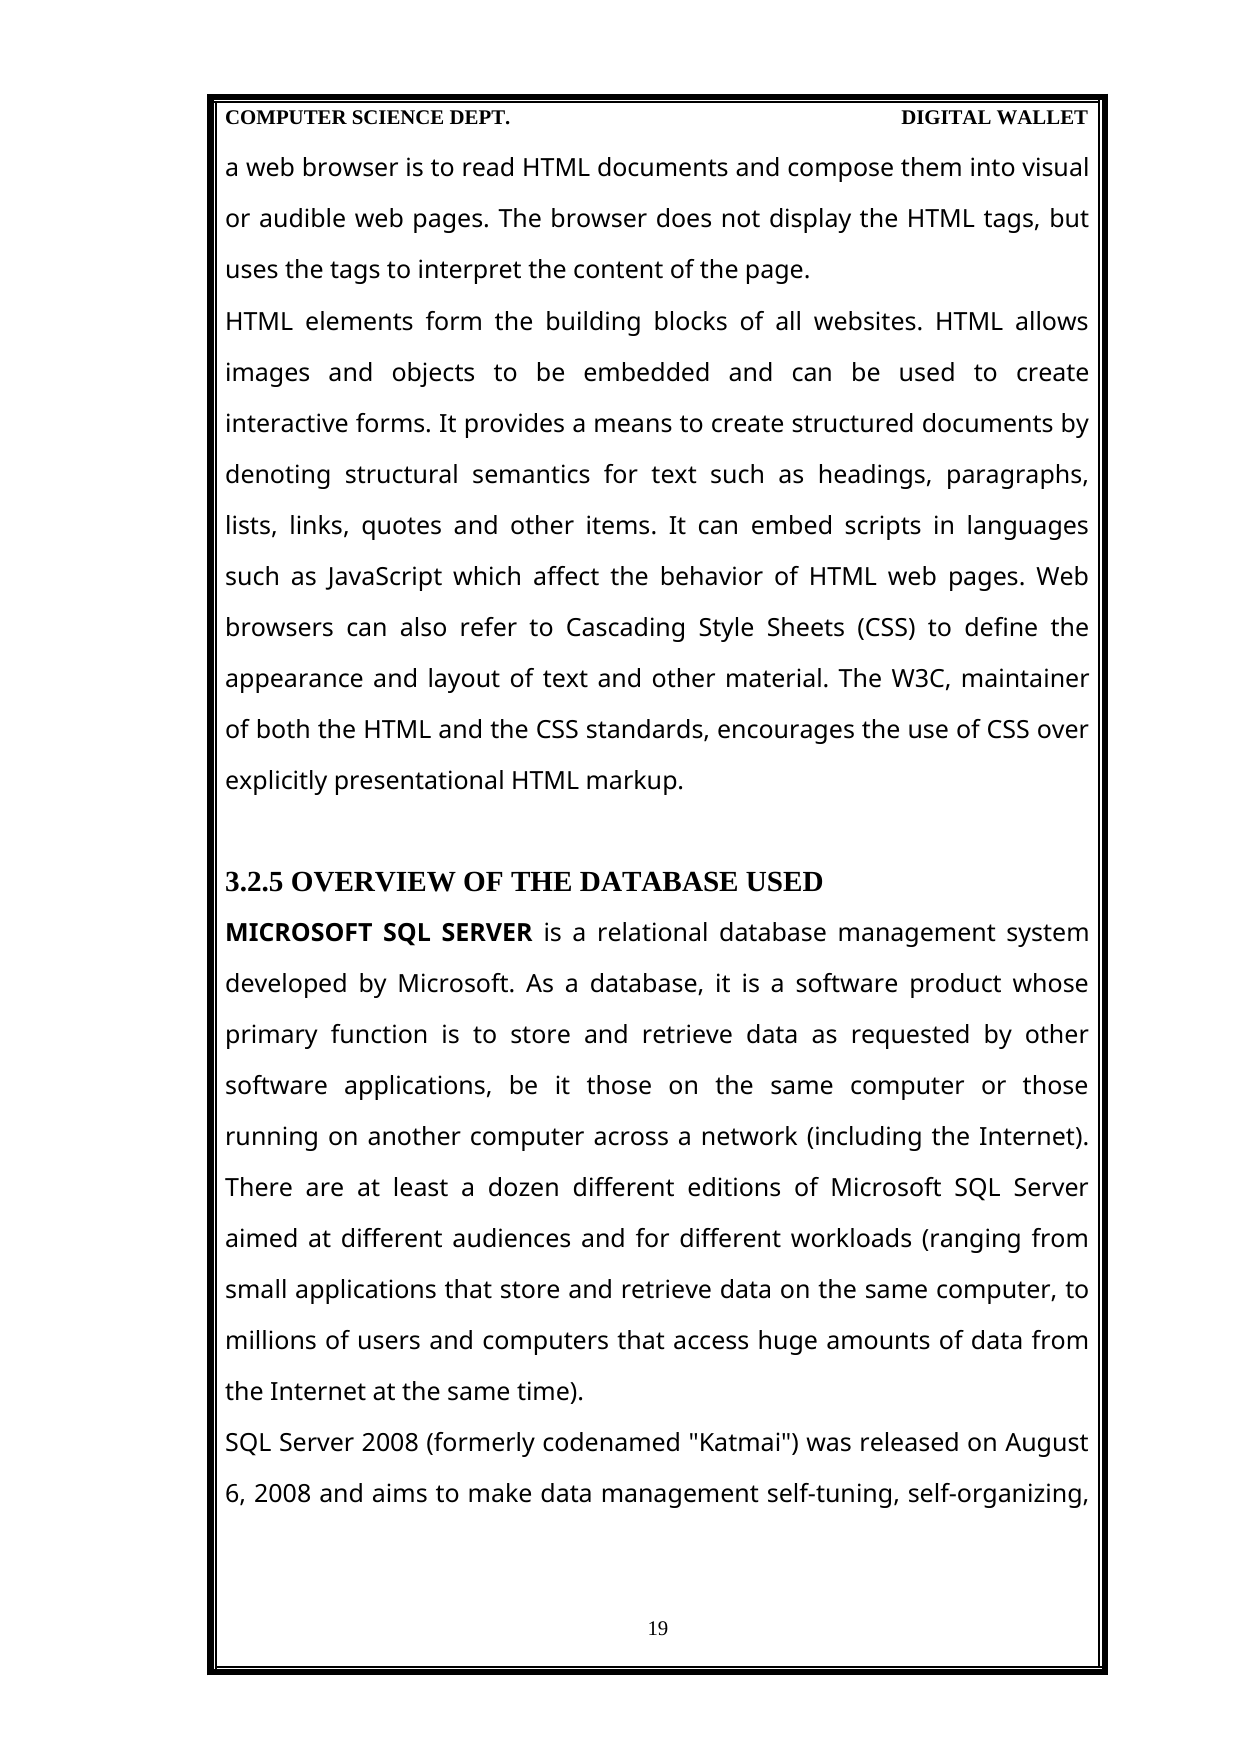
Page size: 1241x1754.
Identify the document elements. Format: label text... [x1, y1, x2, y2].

text HTML elements form the building blocks of all websites. HTML allows images and objects to be embedded and can be used to create interactive forms. It provides a means to create structured documents by denoting structural semantics for text such as headings, paragraphs, lists, links, quotes and other items. It can embed scripts in languages such as JavaScript which affect the behavior of HTML web pages. Web browsers can also refer to Cascading Style Sheets (CSS) to define the appearance and layout of text and other material. The W3C, maintainer of both the HTML and the CSS standards, encourages the use of CSS over explicitly presentational HTML markup. [225, 303, 1090, 797]
text MICROSOFT SQL SERVER is a relational database management system developed by Microsoft. As a database, it is a software product whose primary function is to store and retrieve data as requested by other software applications, be it those on the same computer or those running on another computer across a network (including the Internet). There are at least a dozen different editions of Microsoft SQL Server aimed at different audiences and for different workloads (ranging from small applications that store and retrieve data on the same computer, to millions of users and computers that access huge amounts of data from the Internet at the same time). [225, 914, 1090, 1408]
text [225, 150, 1090, 286]
text 3.2.5 OVERVIEW OF THE DATABASE USED [225, 864, 1090, 897]
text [225, 1424, 1090, 1510]
